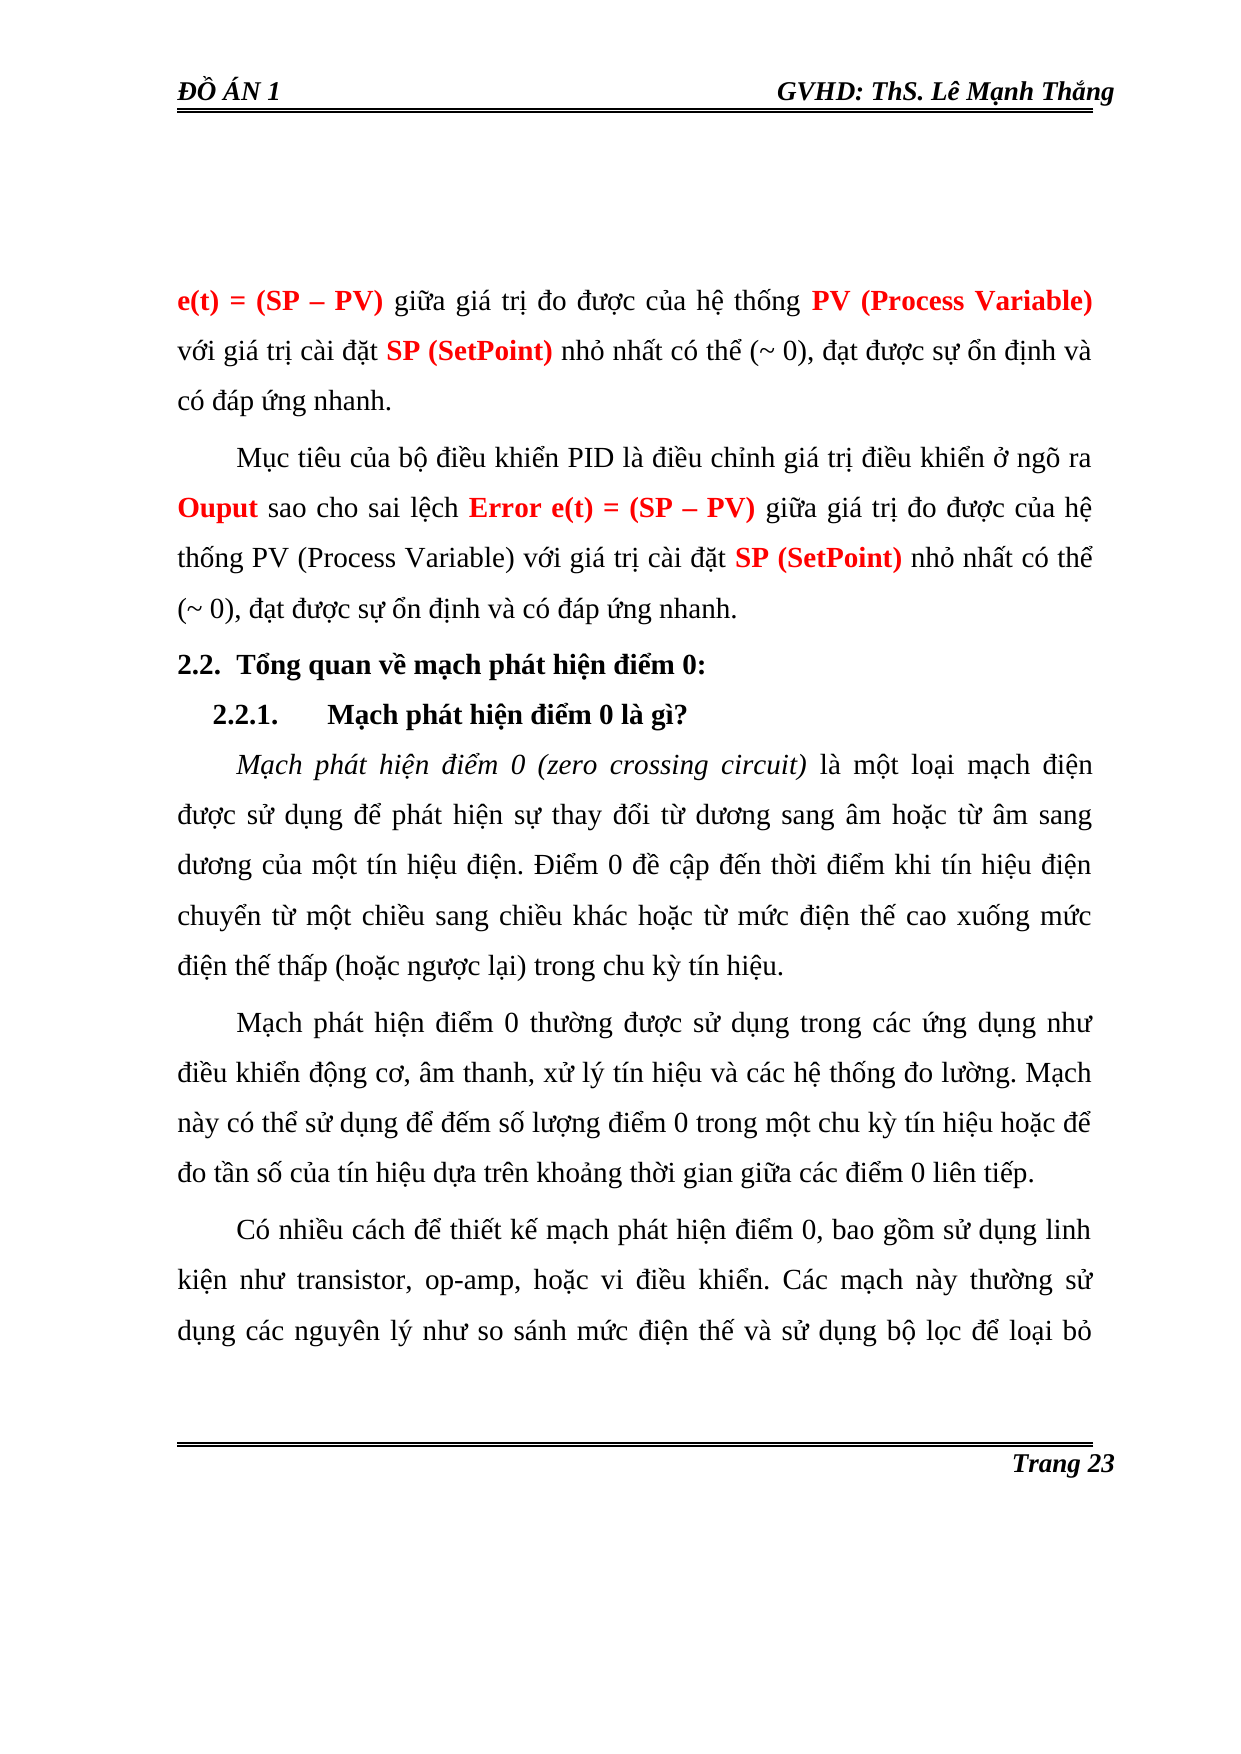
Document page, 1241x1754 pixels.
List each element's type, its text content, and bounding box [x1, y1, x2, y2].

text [177, 283, 1093, 417]
text Mục tiêu của bộ điều khiển PID là điều chỉnh giá trị điều khiển ở ngõ ra Ouput sao cho sai lệch Error e(t) = (SP – PV) giữa giá trị đo được của hệ thống PV (Process Variable) với giá trị cài đặt SP (SetPoint) nhỏ nhất có thể (~ 0), đạt được sự ổn định và có đáp ứng nhanh. [177, 440, 1093, 624]
subtitle Tổng quan về mạch phát hiện điểm 0: [177, 647, 1093, 681]
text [177, 1212, 1093, 1346]
text Mạch phát hiện điểm 0 (zero crossing circuit) là một loại mạch điện được sử dụng để phát hiện sự thay đổi từ dương sang âm hoặc từ âm sang dương của một tín hiệu điện. Điểm 0 đề cập đến thời điểm khi tín hiệu điện chuyển từ một chiều sang chiều khác hoặc từ mức điện thế cao xuống mức điện thế thấp (hoặc ngược lại) trong chu kỳ tín hiệu. [177, 747, 1093, 982]
subtitle Mạch phát hiện điểm 0 là gì? [183, 697, 1093, 731]
text Mạch phát hiện điểm 0 thường được sử dụng trong các ứng dụng như điều khiển động cơ, âm thanh, xử lý tín hiệu và các hệ thống đo lường. Mạch này có thể sử dụng để đếm số lượng điểm 0 trong một chu kỳ tín hiệu hoặc để đo tần số của tín hiệu dựa trên khoảng thời gian giữa các điểm 0 liên tiếp. [177, 1005, 1093, 1189]
